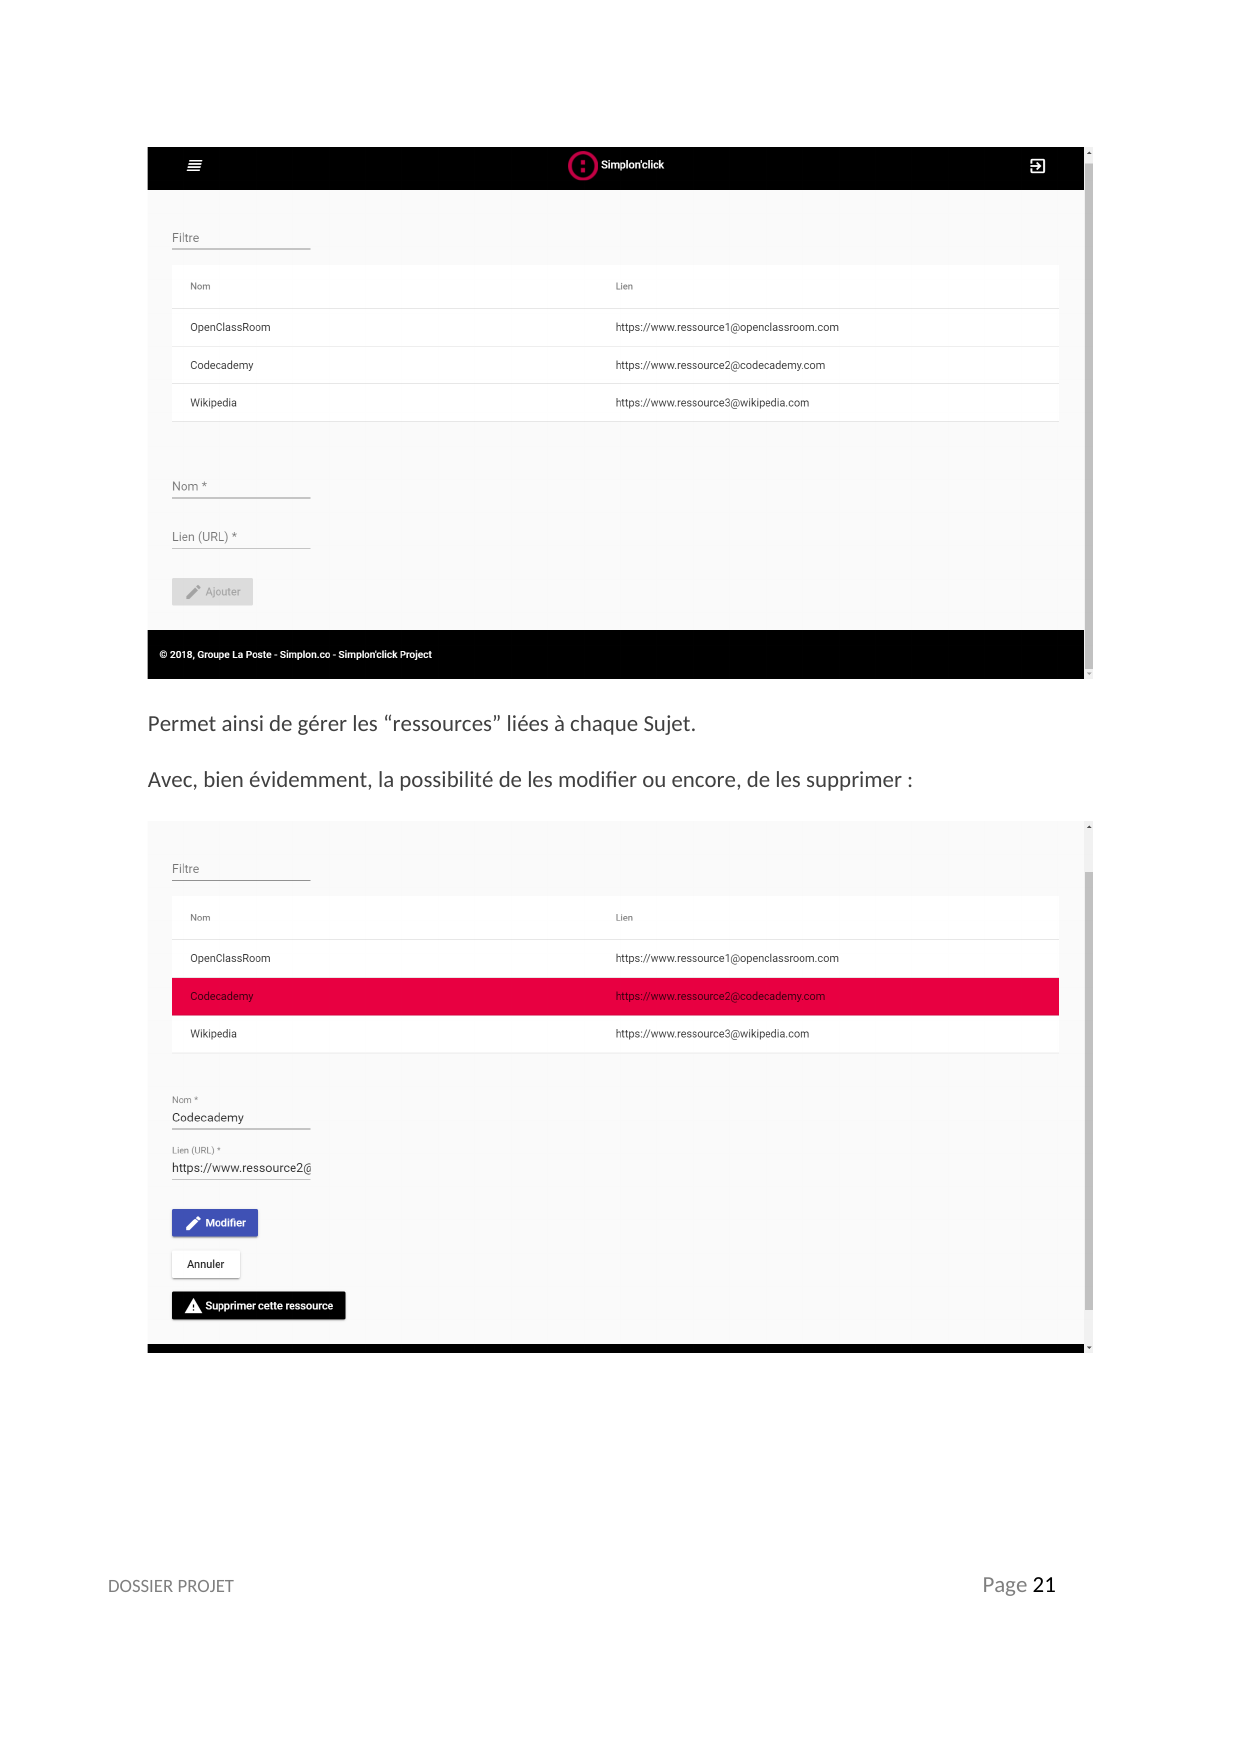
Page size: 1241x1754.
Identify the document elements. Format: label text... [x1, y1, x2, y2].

text Avec, bien évidemment, la possibilité de les modifier ou encore, de les supprimer : [148, 765, 1093, 793]
text Permet ainsi de gérer les “ressources” liées à chaque Sujet. [148, 709, 1093, 737]
picture [147, 821, 1093, 1353]
picture [147, 147, 1093, 679]
